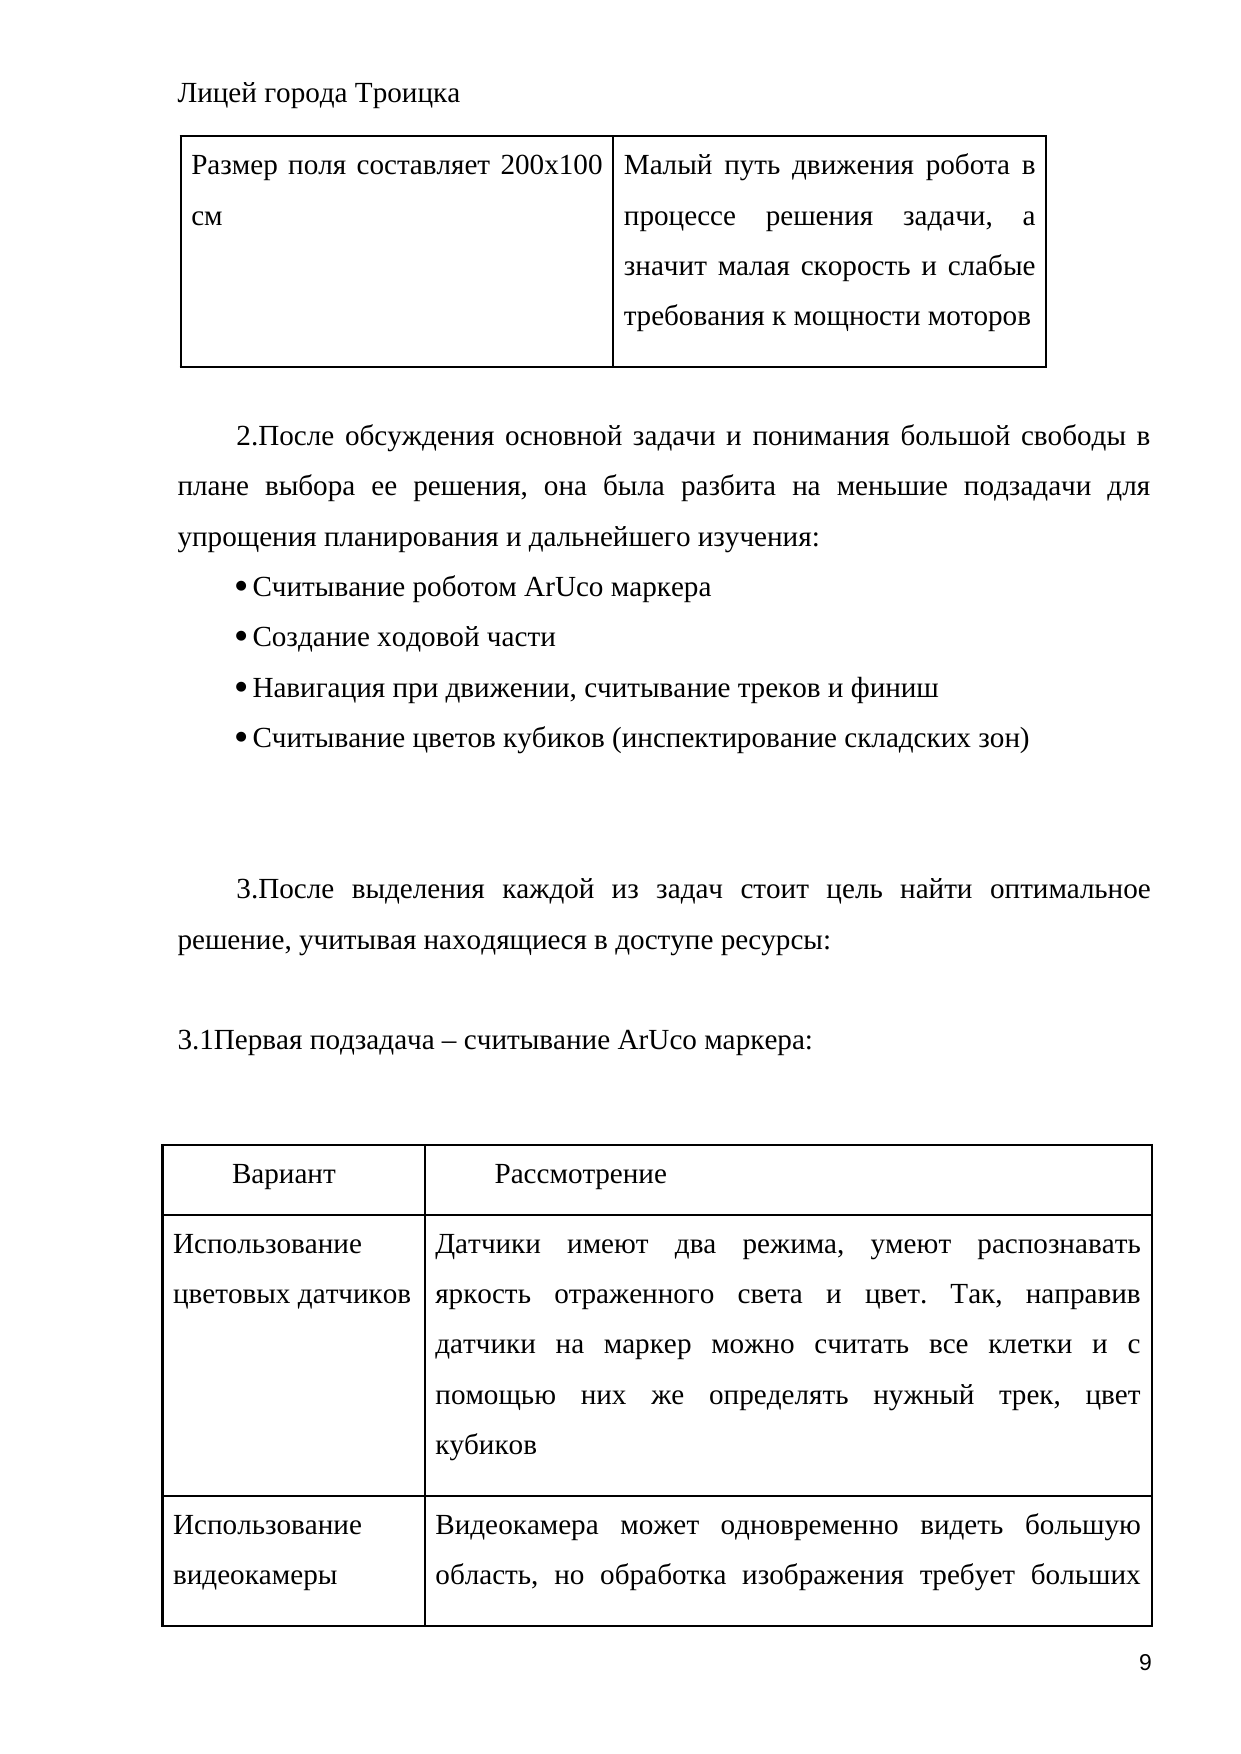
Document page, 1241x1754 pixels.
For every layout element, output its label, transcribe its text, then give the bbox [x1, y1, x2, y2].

table_cell Размер поля составляет 200x100 см [182, 137, 612, 366]
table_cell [164, 1497, 424, 1625]
table_header Рассмотрение [426, 1146, 1151, 1213]
table_header Вариант [164, 1146, 424, 1213]
table_cell Малый путь движения робота в процессе решения задачи, а значит малая скорость и слабые требования к мощности моторов [614, 137, 1045, 366]
list Считывание роботом ArUco маркера [177, 569, 1152, 603]
list Навигация при движении, считывание треков и финиш [177, 670, 1152, 704]
table_cell Использование цветовых датчиков [164, 1216, 424, 1495]
text 3.После выделения каждой из задач стоит цель найти оптимальное решение, учитывая находящиеся в доступе ресурсы: [177, 871, 1152, 955]
text 3.1Первая подзадача – считывание ArUco маркера: [177, 1022, 1152, 1056]
table_cell Датчики имеют два режима, умеют распознавать яркость отраженного света и цвет. Так, направив датчики на маркер можно считать все клетки и с помощью них же определять нужный трек, цвет кубиков [426, 1216, 1151, 1495]
list Создание ходовой части [177, 619, 1152, 653]
text 2.После обсуждения основной задачи и понимания большой свободы в плане выбора ее решения, она была разбита на меньшие подзадачи для упрощения планирования и дальнейшего изучения: [177, 418, 1152, 552]
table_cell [426, 1497, 1151, 1625]
list Считывание цветов кубиков (инспектирование складских зон) [177, 720, 1152, 754]
